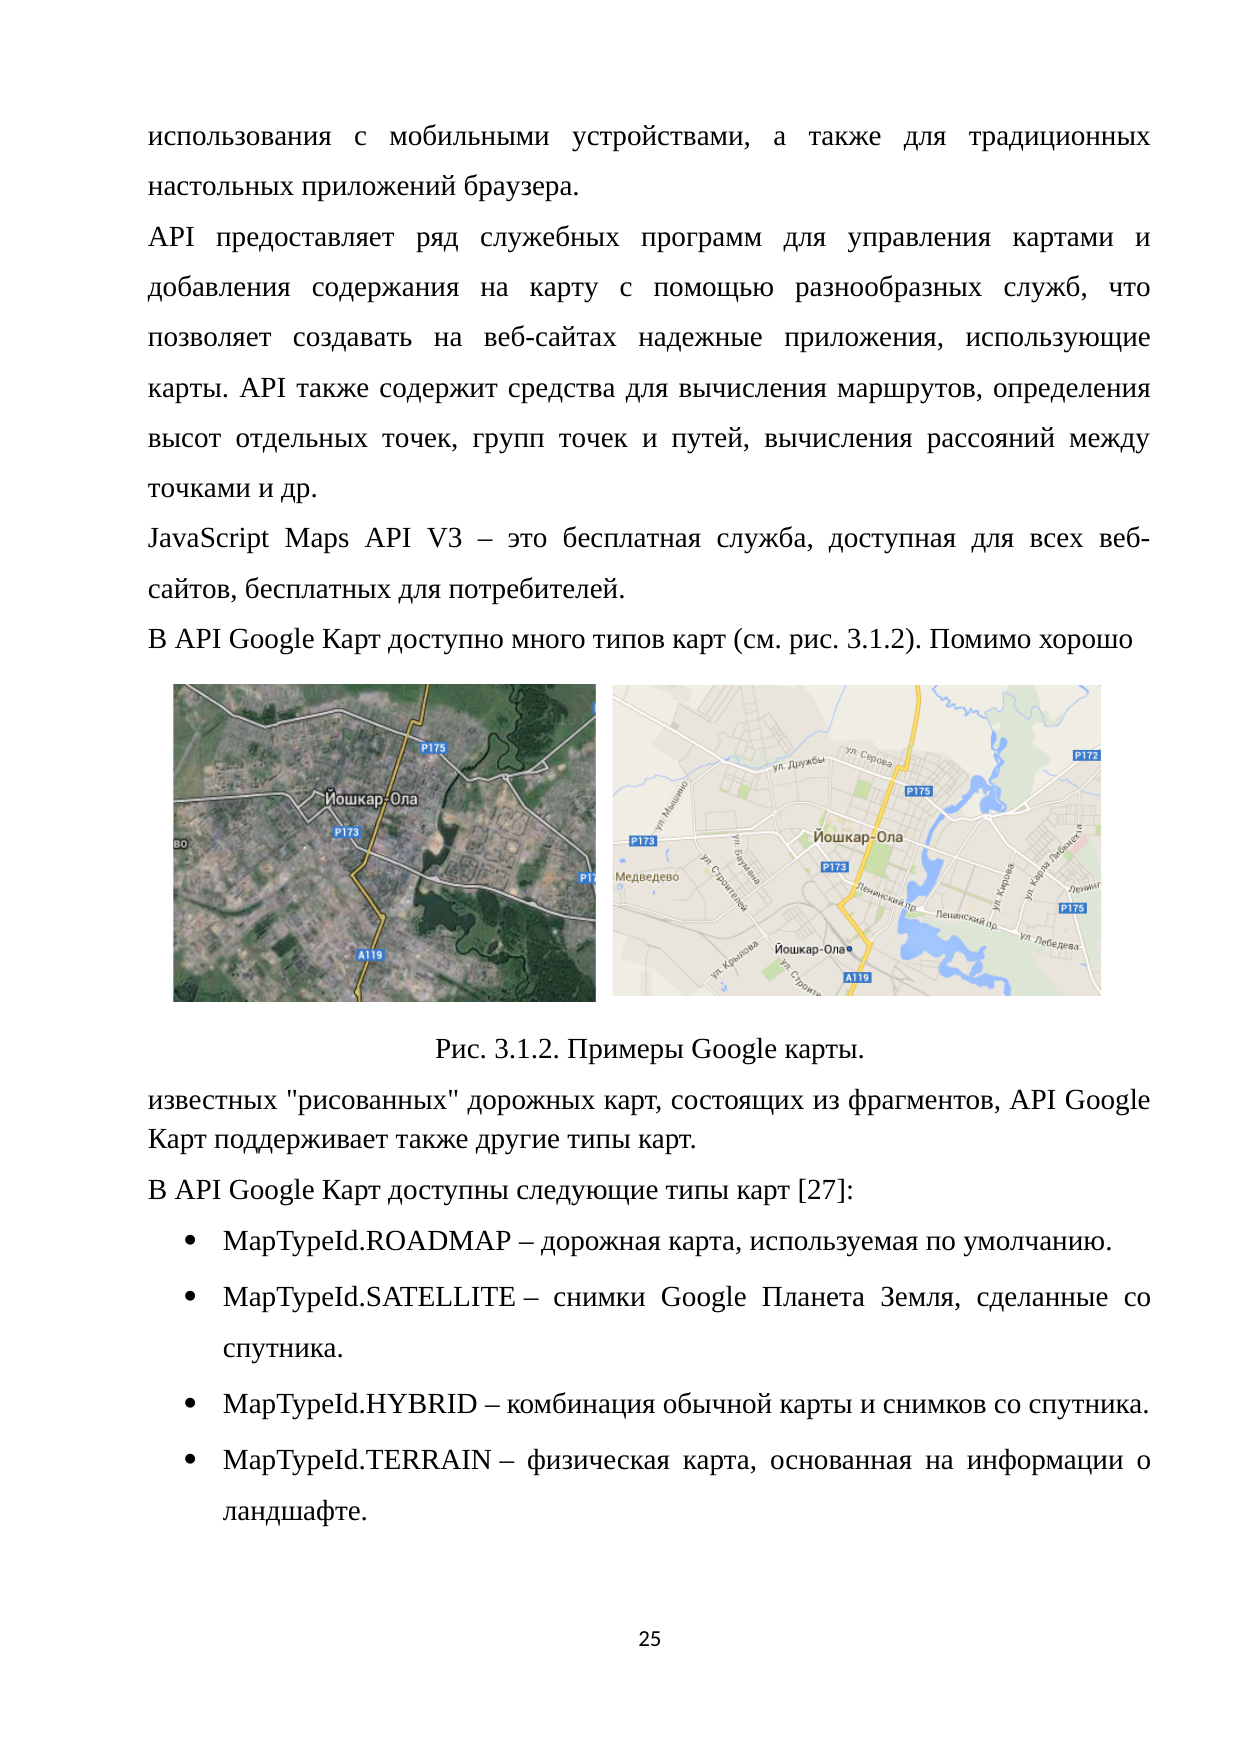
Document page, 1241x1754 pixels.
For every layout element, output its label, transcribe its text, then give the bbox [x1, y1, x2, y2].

text JavaScript Maps API V3 – это бесплатная служба, доступная для всех веб-сайтов, бесплатных для потребителей. [148, 521, 1152, 604]
text API предоставляет ряд служебных программ для управления картами и добавления содержания на карту с помощью разнообразных служб, что позволяет создавать на веб-сайтах надежные приложения, использующие карты. API также содержит средства для вычисления маршрутов, определения высот отдельных точек, групп точек и путей, вычисления рассояний между точками и др. [148, 219, 1152, 504]
list MapTypeId.HYBRID – комбинация обычной карты и снимков со спутника. [185, 1386, 1152, 1419]
list MapTypeId.ROADMAP – дорожная карта, используемая по умолчанию. [185, 1223, 1152, 1257]
list MapTypeId.TERRAIN – физическая карта, основанная на информации о ландшафте. [185, 1442, 1152, 1526]
picture [612, 685, 1102, 996]
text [148, 118, 1152, 202]
list MapTypeId.SATELLITE – снимки Google Планета Земля, сделанные со спутника. [185, 1279, 1152, 1363]
picture [173, 684, 597, 1002]
text В API Google Карт доступны следующие типы карт [27]: [148, 1172, 1152, 1205]
text В API Google Карт доступно много типов карт (см. рис. 3.1.2). Помимо хорошо [148, 621, 1152, 655]
text известных "рисованных" дорожных карт, состоящих из фрагментов, API Google Карт поддерживает также другие типы карт. [148, 1082, 1152, 1154]
